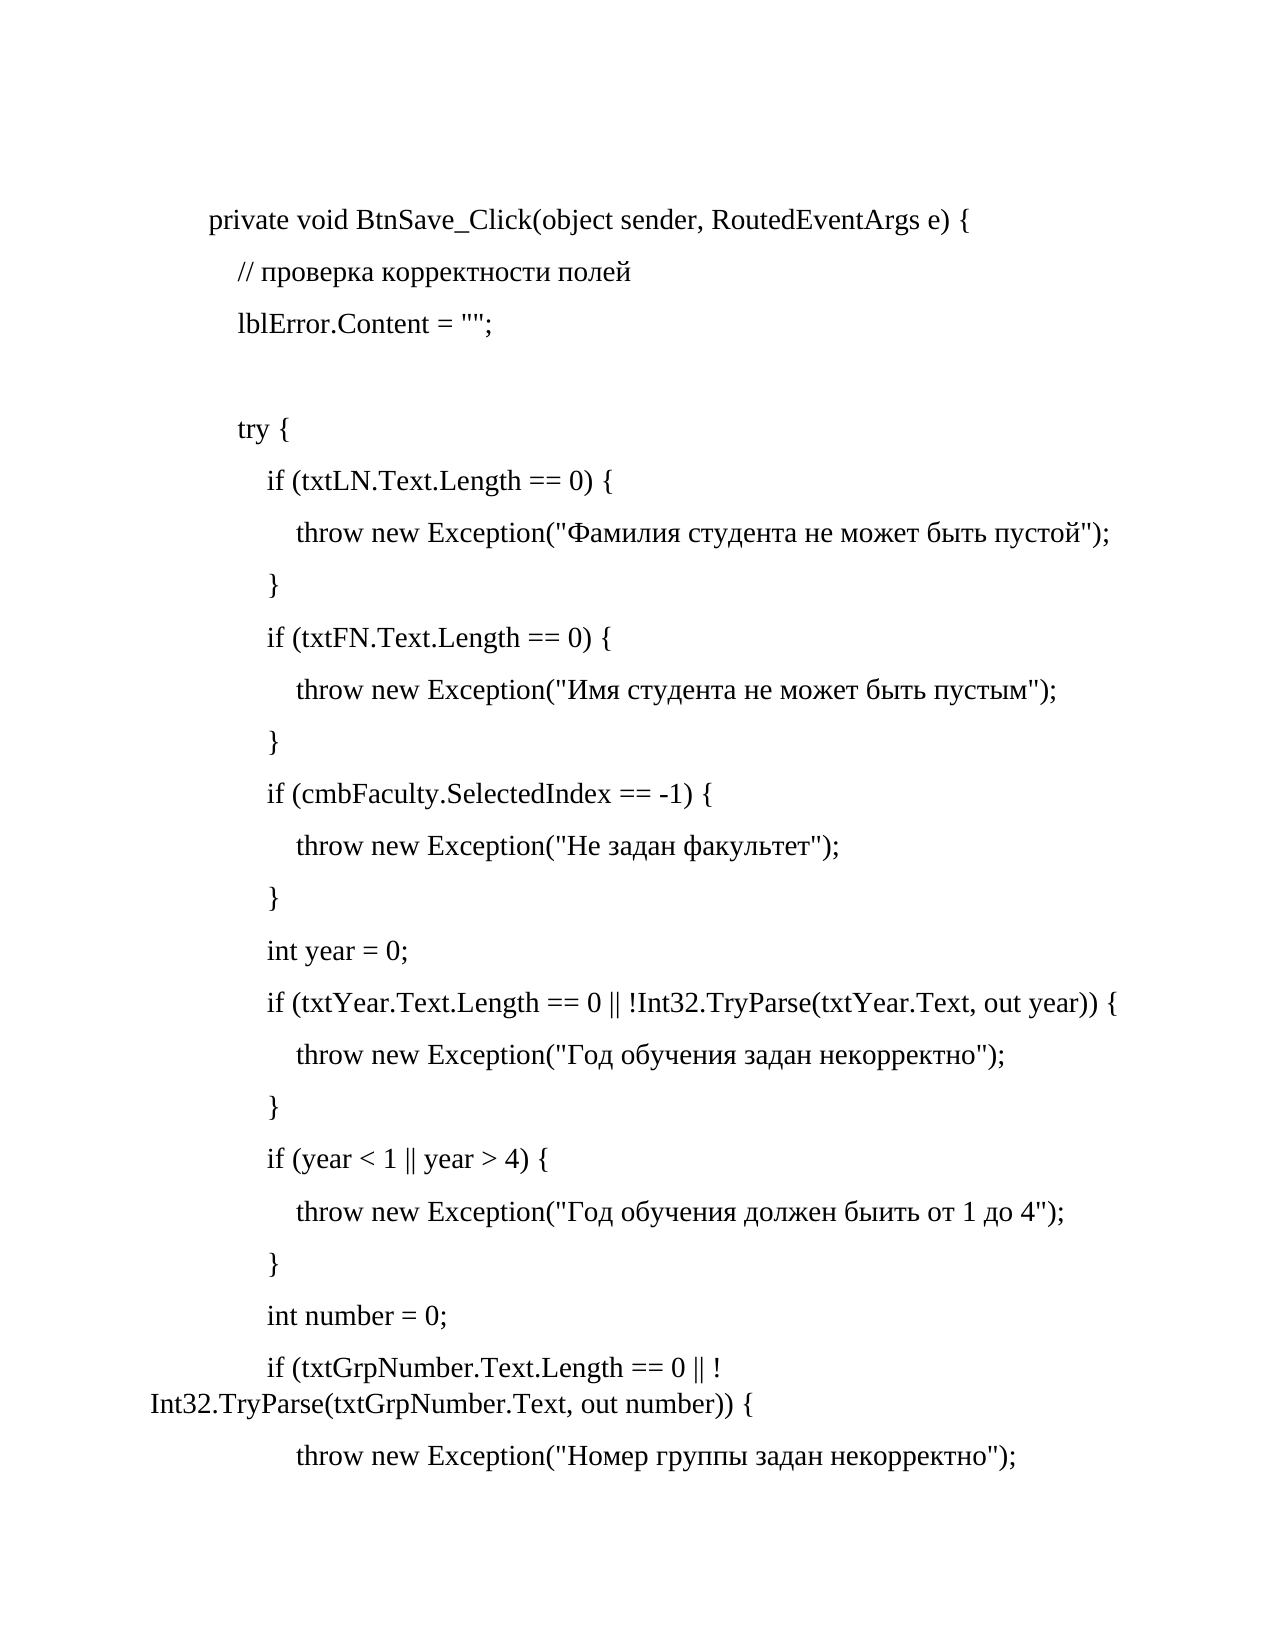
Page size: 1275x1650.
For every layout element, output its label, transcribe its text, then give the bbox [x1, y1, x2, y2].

text int year = 0; [150, 933, 1125, 966]
text lblError.Content = ""; [150, 307, 1125, 340]
text int number = 0; [150, 1298, 1125, 1332]
text throw new Exception("Не задан факультет"); [150, 828, 1125, 862]
text } [150, 1089, 1125, 1123]
text if (txtLN.Text.Length == 0) { [150, 463, 1125, 497]
text } [150, 1246, 1125, 1279]
text try { [150, 411, 1125, 444]
text // проверка корректности полей [150, 254, 1125, 288]
text if (txtGrpNumber.Text.Length == 0 || !Int32.TryParse(txtGrpNumber.Text, out number)) { [150, 1350, 1125, 1419]
text if (txtYear.Text.Length == 0 || !Int32.TryParse(txtYear.Text, out year)) { [150, 985, 1125, 1018]
text throw new Exception("Год обучения должен быить от 1 до 4"); [150, 1194, 1125, 1227]
text throw new Exception("Номер группы задан некорректно"); [150, 1438, 1125, 1472]
text if (txtFN.Text.Length == 0) { [150, 620, 1125, 653]
text throw new Exception("Год обучения задан некорректно"); [150, 1037, 1125, 1071]
text private void BtnSave_Click(object sender, RoutedEventArgs e) { [150, 202, 1125, 236]
text throw new Exception("Фамилия студента не может быть пустой"); [150, 515, 1125, 549]
text } [150, 567, 1125, 601]
text throw new Exception("Имя студента не может быть пустым"); [150, 672, 1125, 705]
text } [150, 724, 1125, 758]
text if (year < 1 || year > 4) { [150, 1142, 1125, 1175]
text } [150, 881, 1125, 914]
text if (cmbFaculty.SelectedIndex == -1) { [150, 776, 1125, 810]
